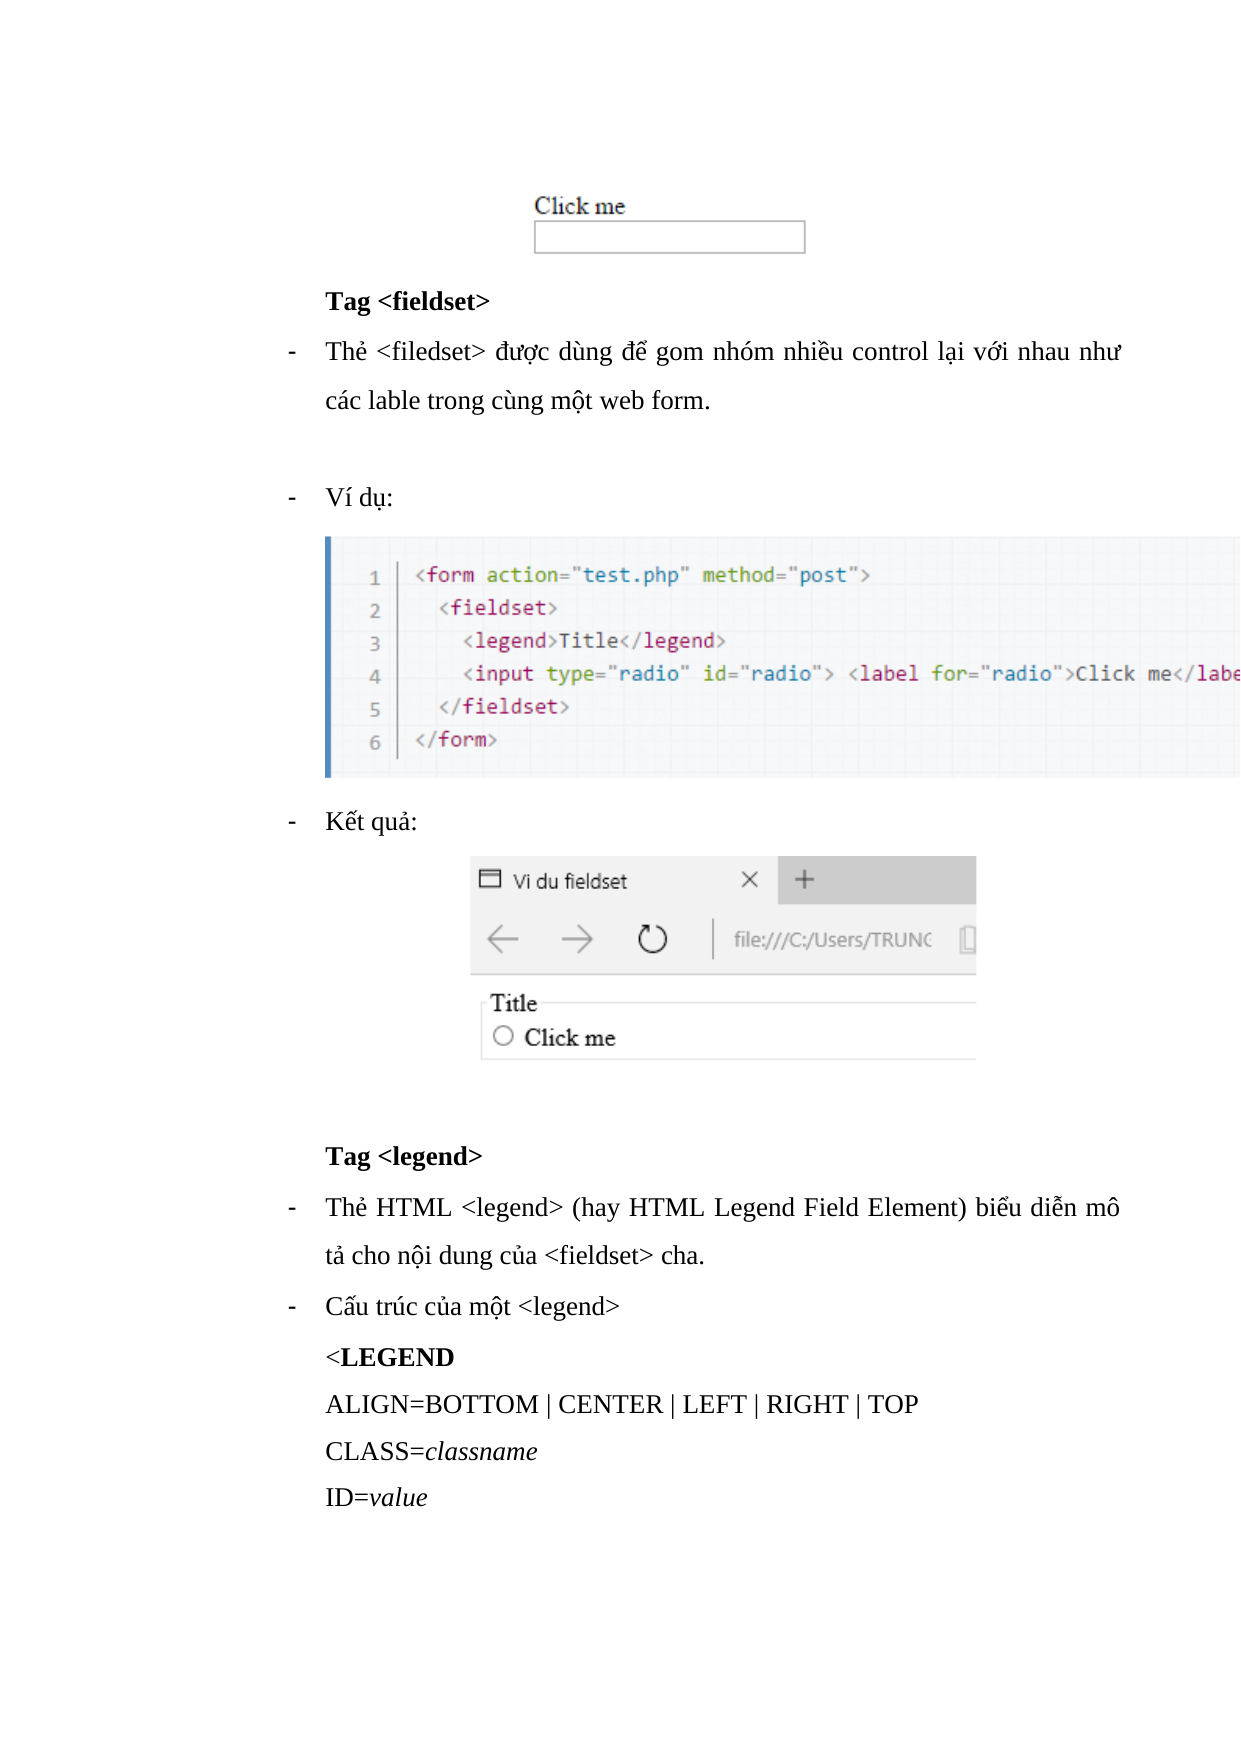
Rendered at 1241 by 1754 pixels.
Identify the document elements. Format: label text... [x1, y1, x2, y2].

list Kết quả: [288, 801, 1122, 838]
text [325, 1341, 1122, 1513]
text Tag <legend> [325, 1140, 1122, 1172]
list Thẻ HTML <legend> (hay HTML Legend Field Element) biểu diễn mô tả cho nội dung của <fieldset> cha. [288, 1187, 1122, 1271]
list Cấu trúc của một <legend> [288, 1286, 1122, 1323]
text Tag <fieldset> [325, 285, 1122, 316]
picture [325, 532, 1241, 786]
picture [525, 177, 922, 270]
list Ví dụ: [288, 477, 1122, 514]
list Thẻ <filedset> được dùng để gom nhóm nhiều control lại với nhau như các lable trong cùng một web form. [288, 331, 1122, 415]
picture [470, 856, 977, 1079]
